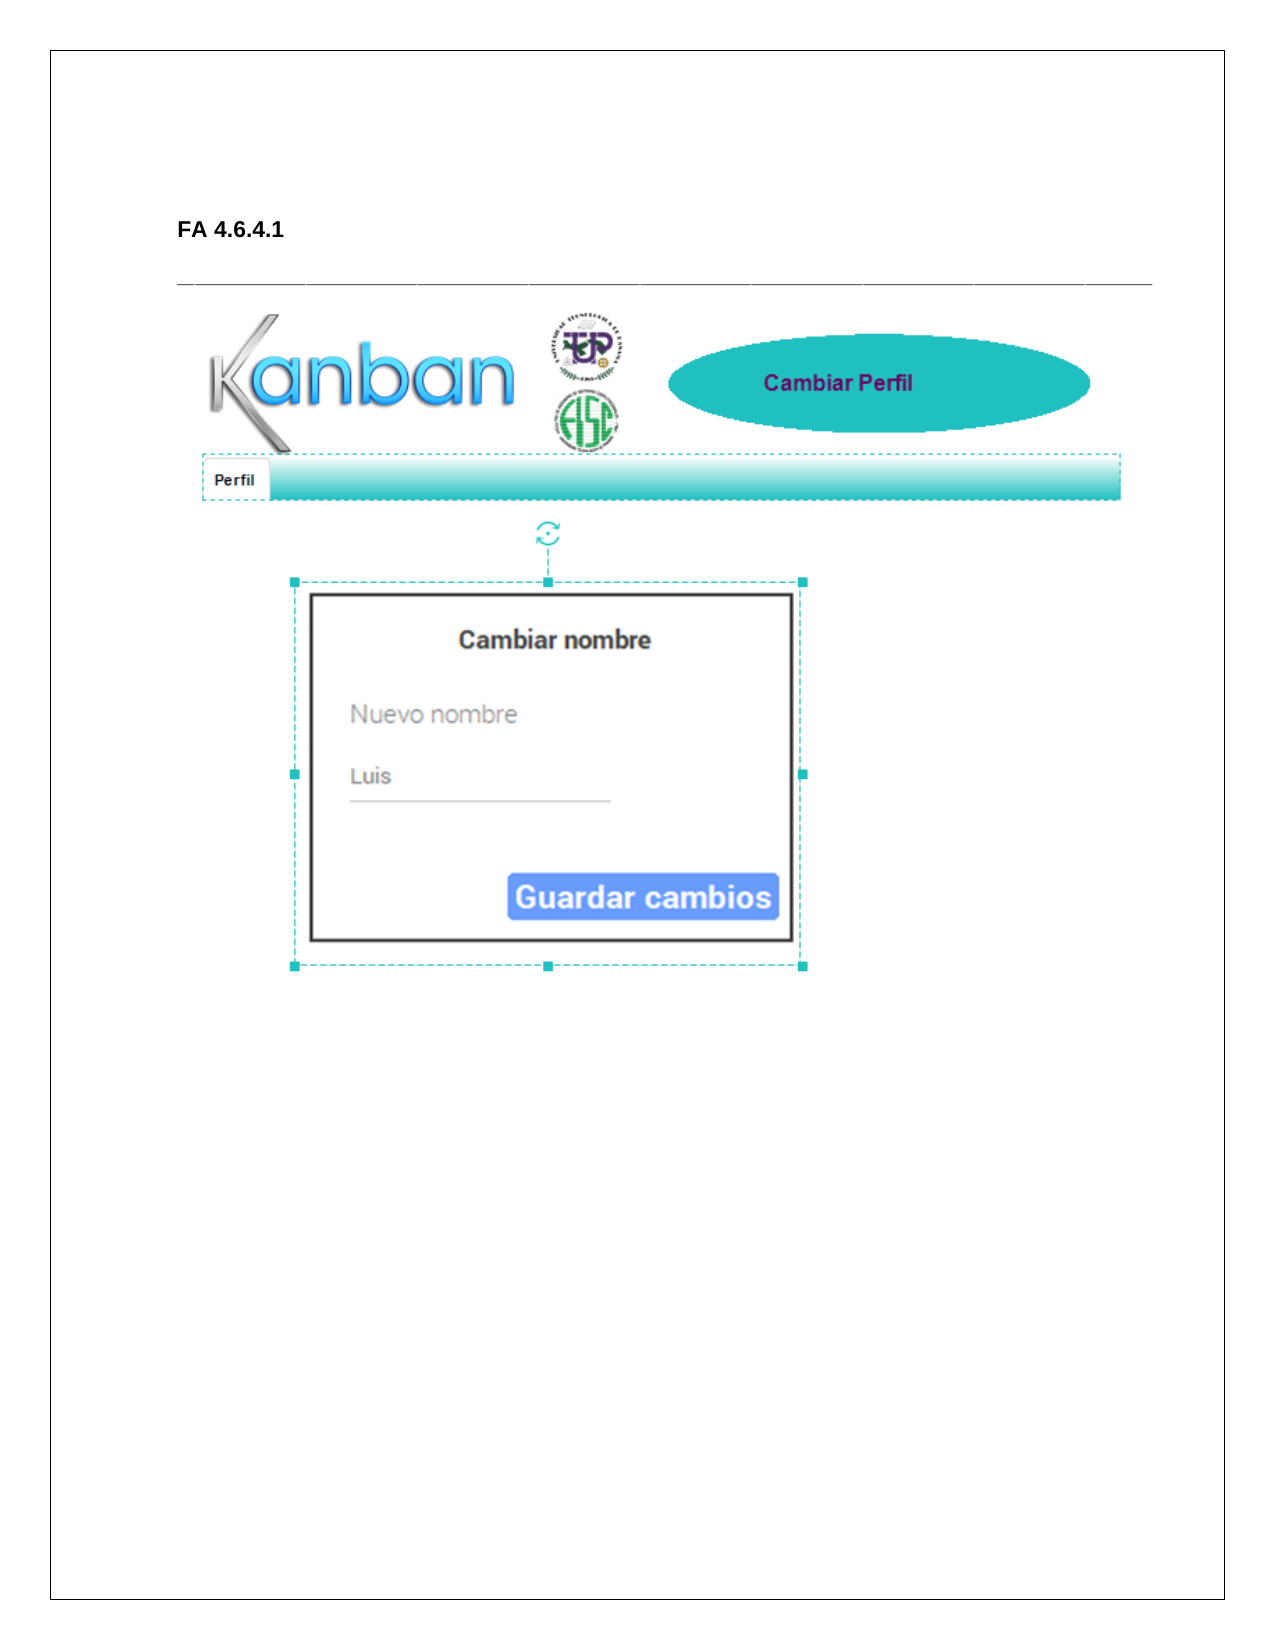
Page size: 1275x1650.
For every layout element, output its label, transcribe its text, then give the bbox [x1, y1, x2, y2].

picture [177, 284, 1153, 1058]
text FA 4.6.4.1 [177, 216, 1098, 242]
